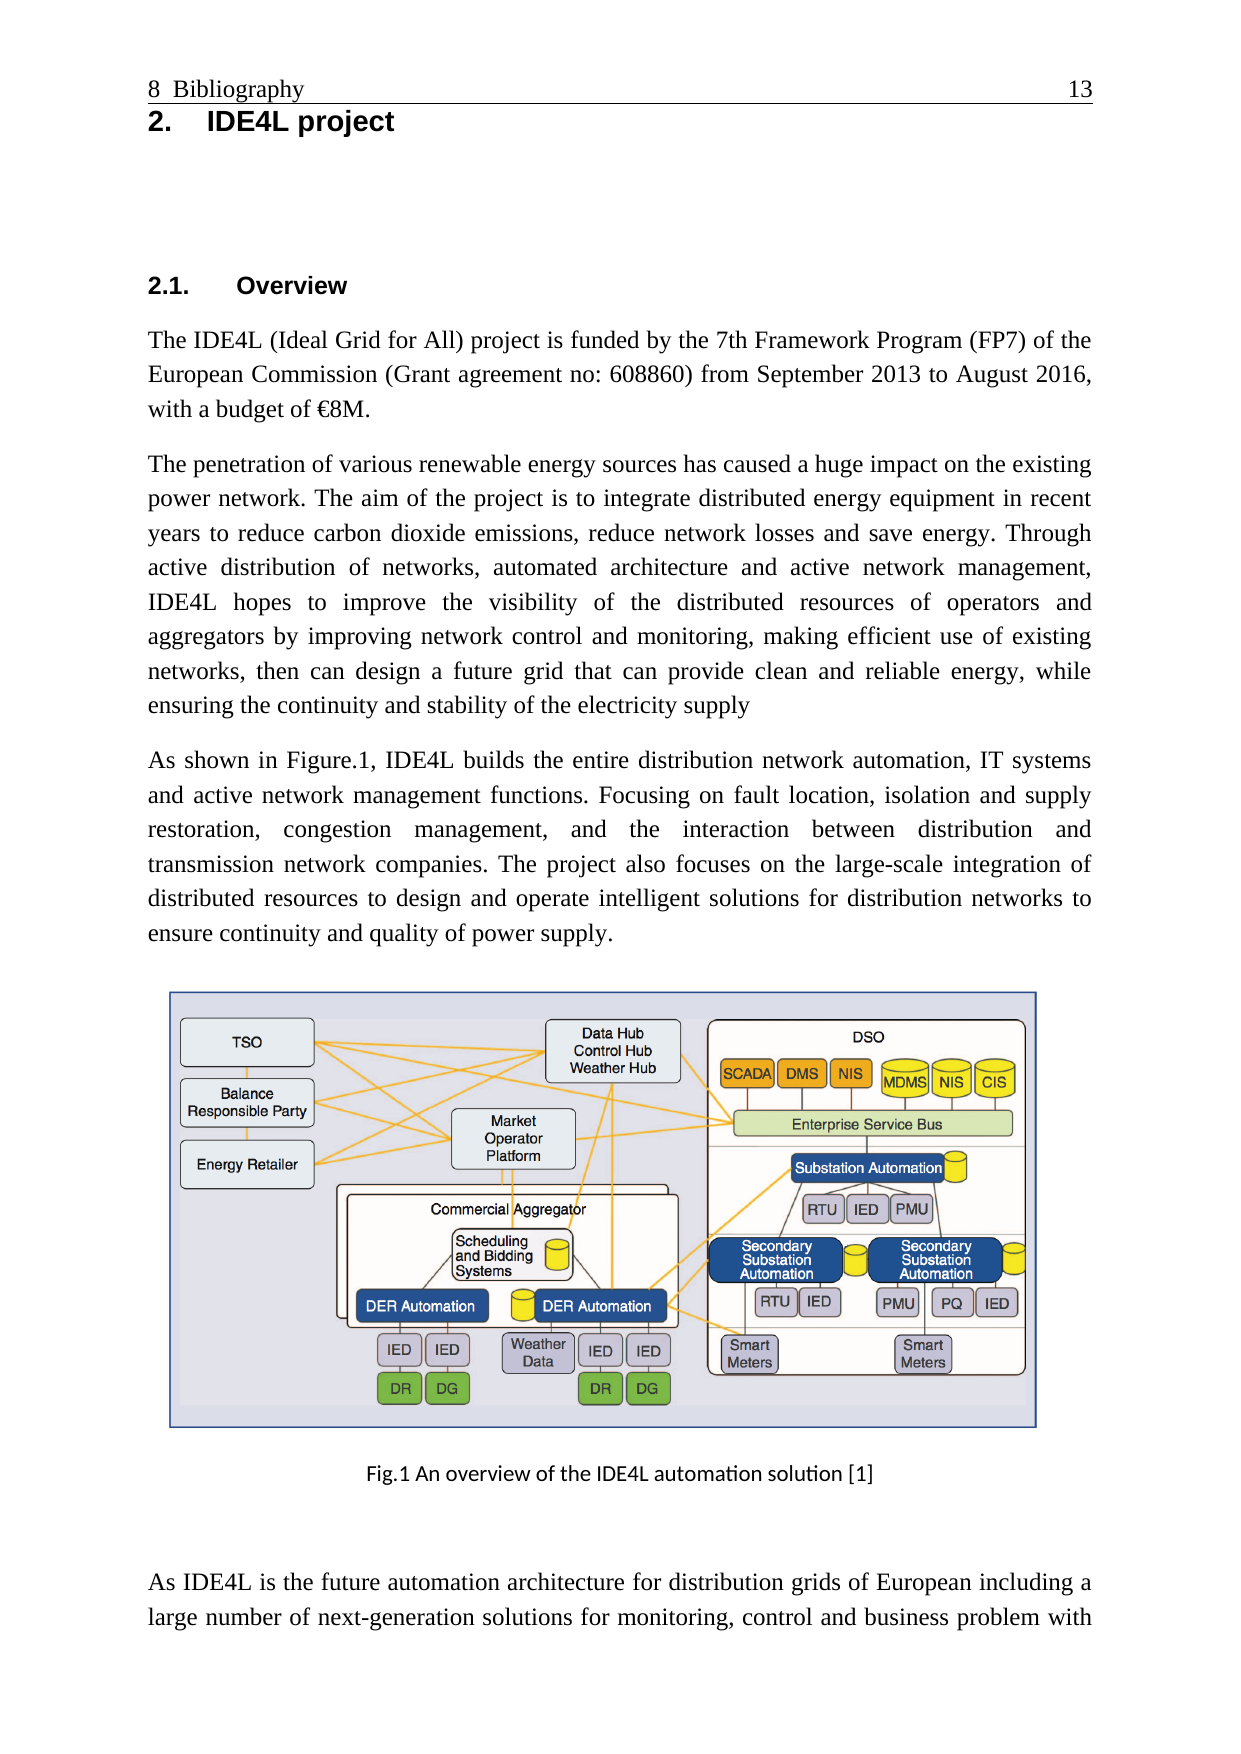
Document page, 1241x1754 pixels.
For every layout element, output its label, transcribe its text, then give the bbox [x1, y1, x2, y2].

text As shown in Figure.1, IDE4L builds the entire distribution network automation, IT systems and active network management functions. Focusing on fault location, isolation and supply restoration, congestion management, and the interaction between distribution and transmission network companies. The project also focuses on the large-scale integration of distributed resources to design and operate intelligent solutions for distribution networks to ensure continuity and quality of power supply. [148, 746, 1093, 947]
text The penetration of various renewable energy sources has caused a huge impact on the existing power network. The aim of the project is to integrate distributed energy equipment in recent years to reduce carbon dioxide emissions, reduce network losses and save energy. Through active distribution of networks, automated architecture and active network management, IDE4L hopes to improve the visibility of the distributed resources of operators and aggregators by improving network control and monitoring, making efficient use of existing networks, then can design a future grid that can provide clean and reliable energy, while ensuring the continuity and stability of the electricity supply [148, 449, 1093, 719]
text Fig.1 An overview of the IDE4L automation solution [1] [148, 1459, 1093, 1487]
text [148, 1567, 1093, 1631]
picture [147, 973, 1092, 1433]
title Overview [148, 271, 1093, 300]
text The IDE4L (Ideal Grid for All) project is funded by the 7th Framework Program (FP7) of the European Commission (Grant agreement no: 608860) from September 2013 to August 2016, with a budget of €8M. [148, 325, 1093, 422]
title IDE4L project [148, 104, 1093, 138]
